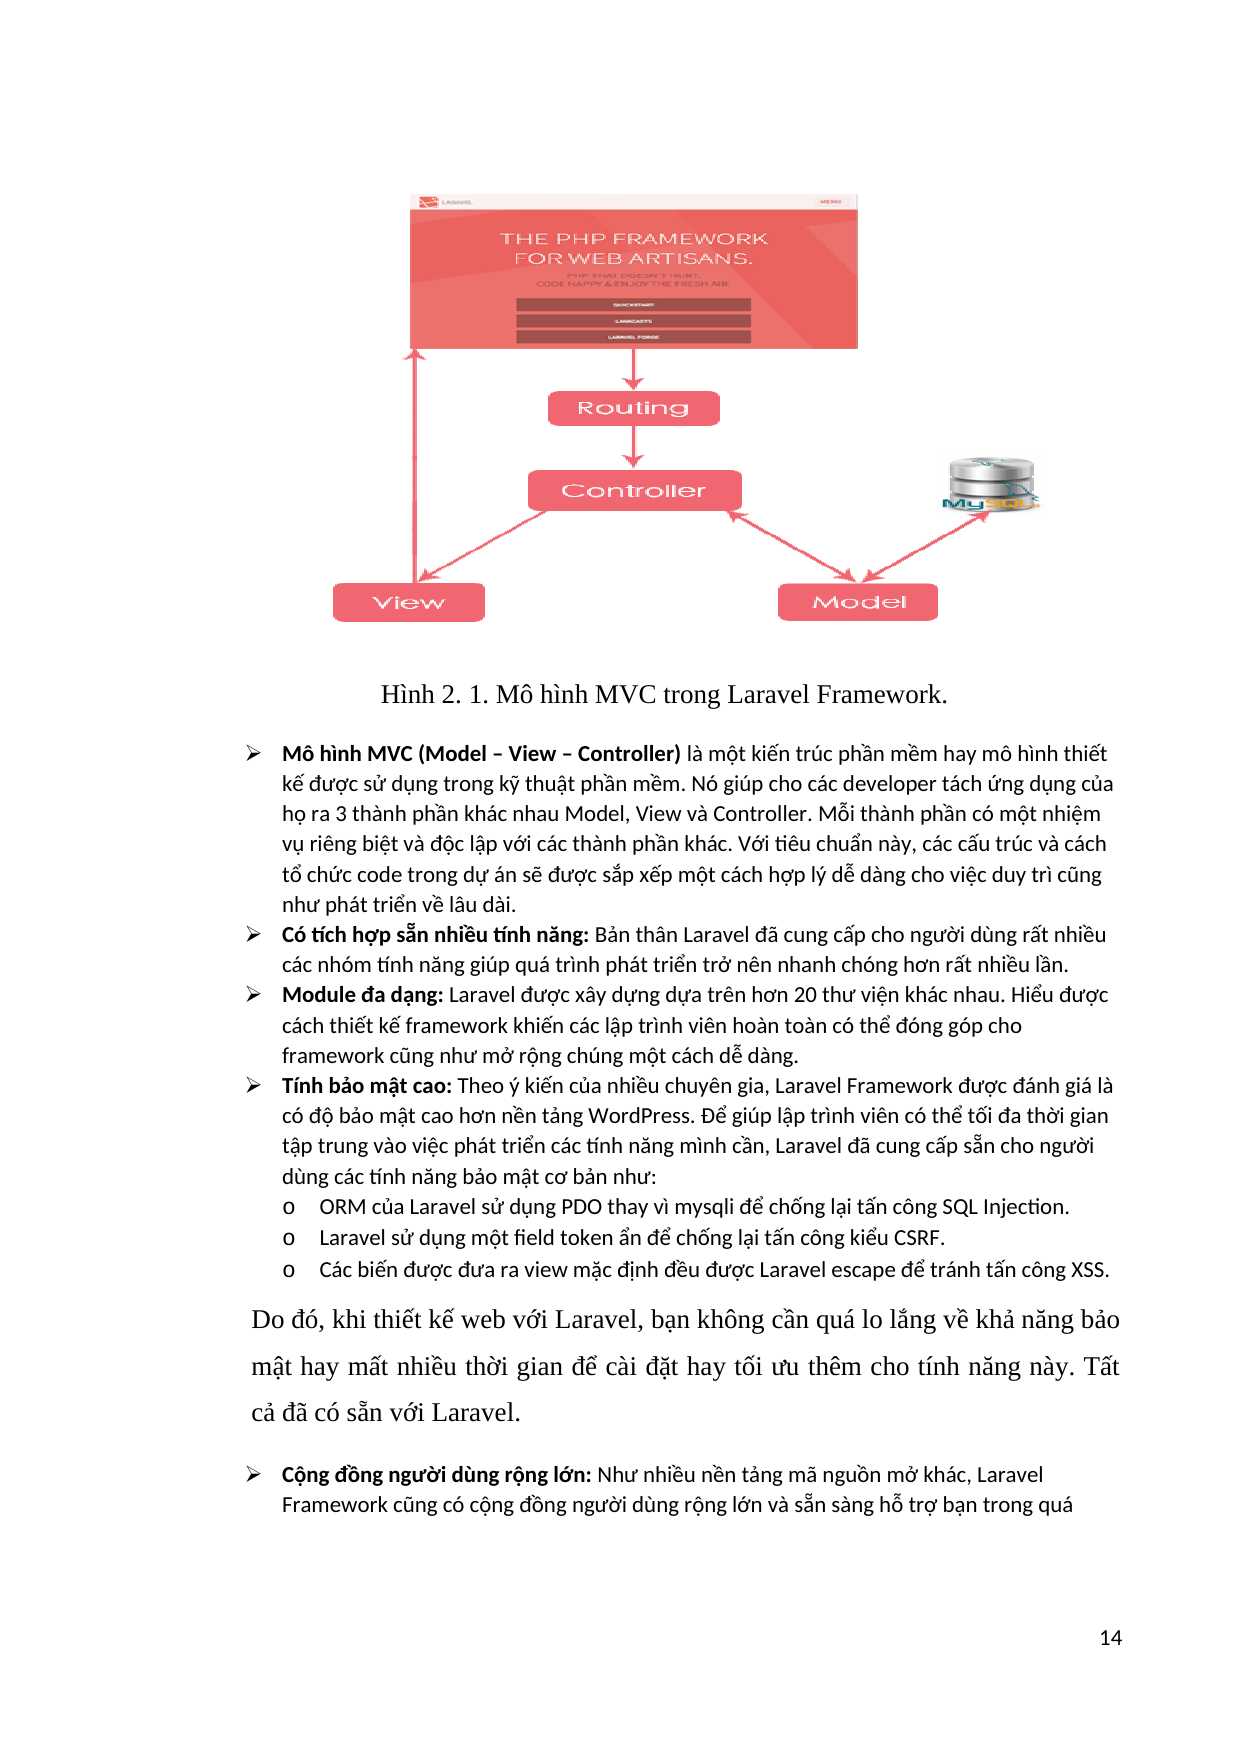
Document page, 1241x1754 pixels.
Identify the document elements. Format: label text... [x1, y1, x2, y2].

picture [206, 177, 1058, 648]
text Do đó, khi thiết kế web với Laravel, bạn không cần quá lo lắng về khả năng bảo mật hay mất nhiều thời gian để cài đặt hay tối ưu thêm cho tính năng này. Tất cả đã có sẵn với Laravel. [251, 1303, 1122, 1428]
list Mô hình MVC (Model – View – Controller) là một kiến trúc phần mềm hay mô hình thiết kế được sử dụng trong kỹ thuật phần mềm. Nó giúp cho các developer tách ứng dụng của họ ra 3 thành phần khác nhau Model, View và Controller. Mỗi thành phần có một nhiệm vụ riêng biệt và độc lập với các thành phần khác. Với tiêu chuẩn này, các cấu trúc và cách tổ chức code trong dự án sẽ được sắp xếp một cách hợp lý dễ dàng cho việc duy trì cũng như phát triển về lâu dài. [244, 739, 1122, 918]
list ORM của Laravel sử dụng PDO thay vì mysqli để chống lại tấn công SQL Injection. [282, 1192, 1122, 1221]
list Tính bảo mật cao: Theo ý kiến của nhiều chuyên gia, Laravel Framework được đánh giá là có độ bảo mật cao hơn nền tảng WordPress. Để giúp lập trình viên có thể tối đa thời gian tập trung vào việc phát triển các tính năng mình cần, Laravel đã cung cấp sẵn cho người dùng các tính năng bảo mật cơ bản như: [244, 1071, 1122, 1190]
list Có tích hợp sẵn nhiều tính năng: Bản thân Laravel đã cung cấp cho người dùng rất nhiều các nhóm tính năng giúp quá trình phát triển trở nên nhanh chóng hơn rất nhiều lần. [244, 920, 1122, 978]
text Hình 2. 1. Mô hình MVC trong Laravel Framework. [207, 678, 1122, 709]
list Các biến được đưa ra view mặc định đều được Laravel escape để tránh tấn công XSS. [282, 1255, 1122, 1284]
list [244, 1460, 1122, 1518]
list Module đa dạng: Laravel được xây dựng dựa trên hơn 20 thư viện khác nhau. Hiểu được cách thiết kế framework khiến các lập trình viên hoàn toàn có thể đóng góp cho framework cũng như mở rộng chúng một cách dễ dàng. [244, 981, 1122, 1069]
list Laravel sử dụng một field token ẩn để chống lại tấn công kiểu CSRF. [282, 1223, 1122, 1253]
